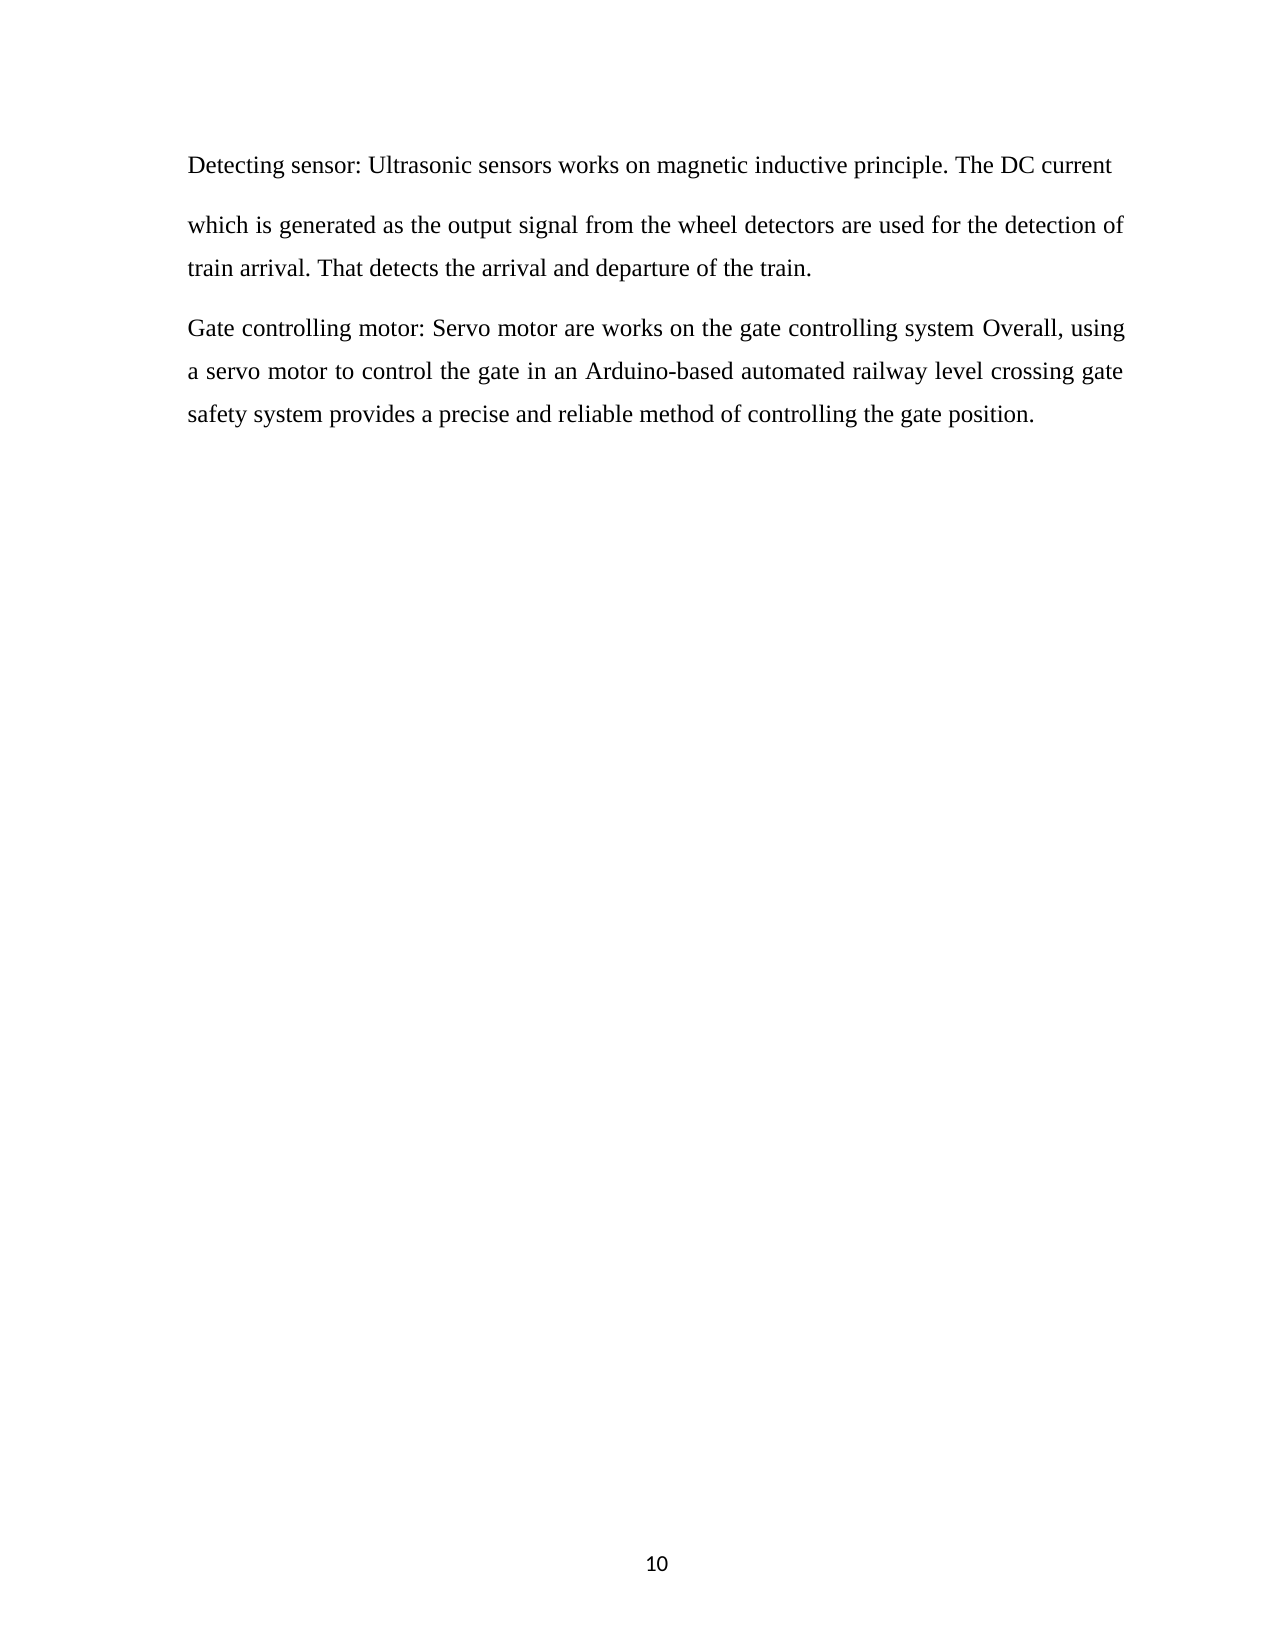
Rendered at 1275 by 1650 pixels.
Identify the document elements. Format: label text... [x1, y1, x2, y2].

text Gate controlling motor: Servo motor are works on the gate controlling system Overall, using a servo motor to control the gate in an Arduino-based automated railway level crossing gate safety system provides a precise and reliable method of controlling the gate position. [187, 313, 1125, 428]
text which is generated as the output signal from the wheel detectors are used for the detection of train arrival. That detects the arrival and departure of the train. [187, 210, 1125, 282]
text Detecting sensor: Ultrasonic sensors works on magnetic inductive principle. The DC current [187, 150, 1125, 179]
